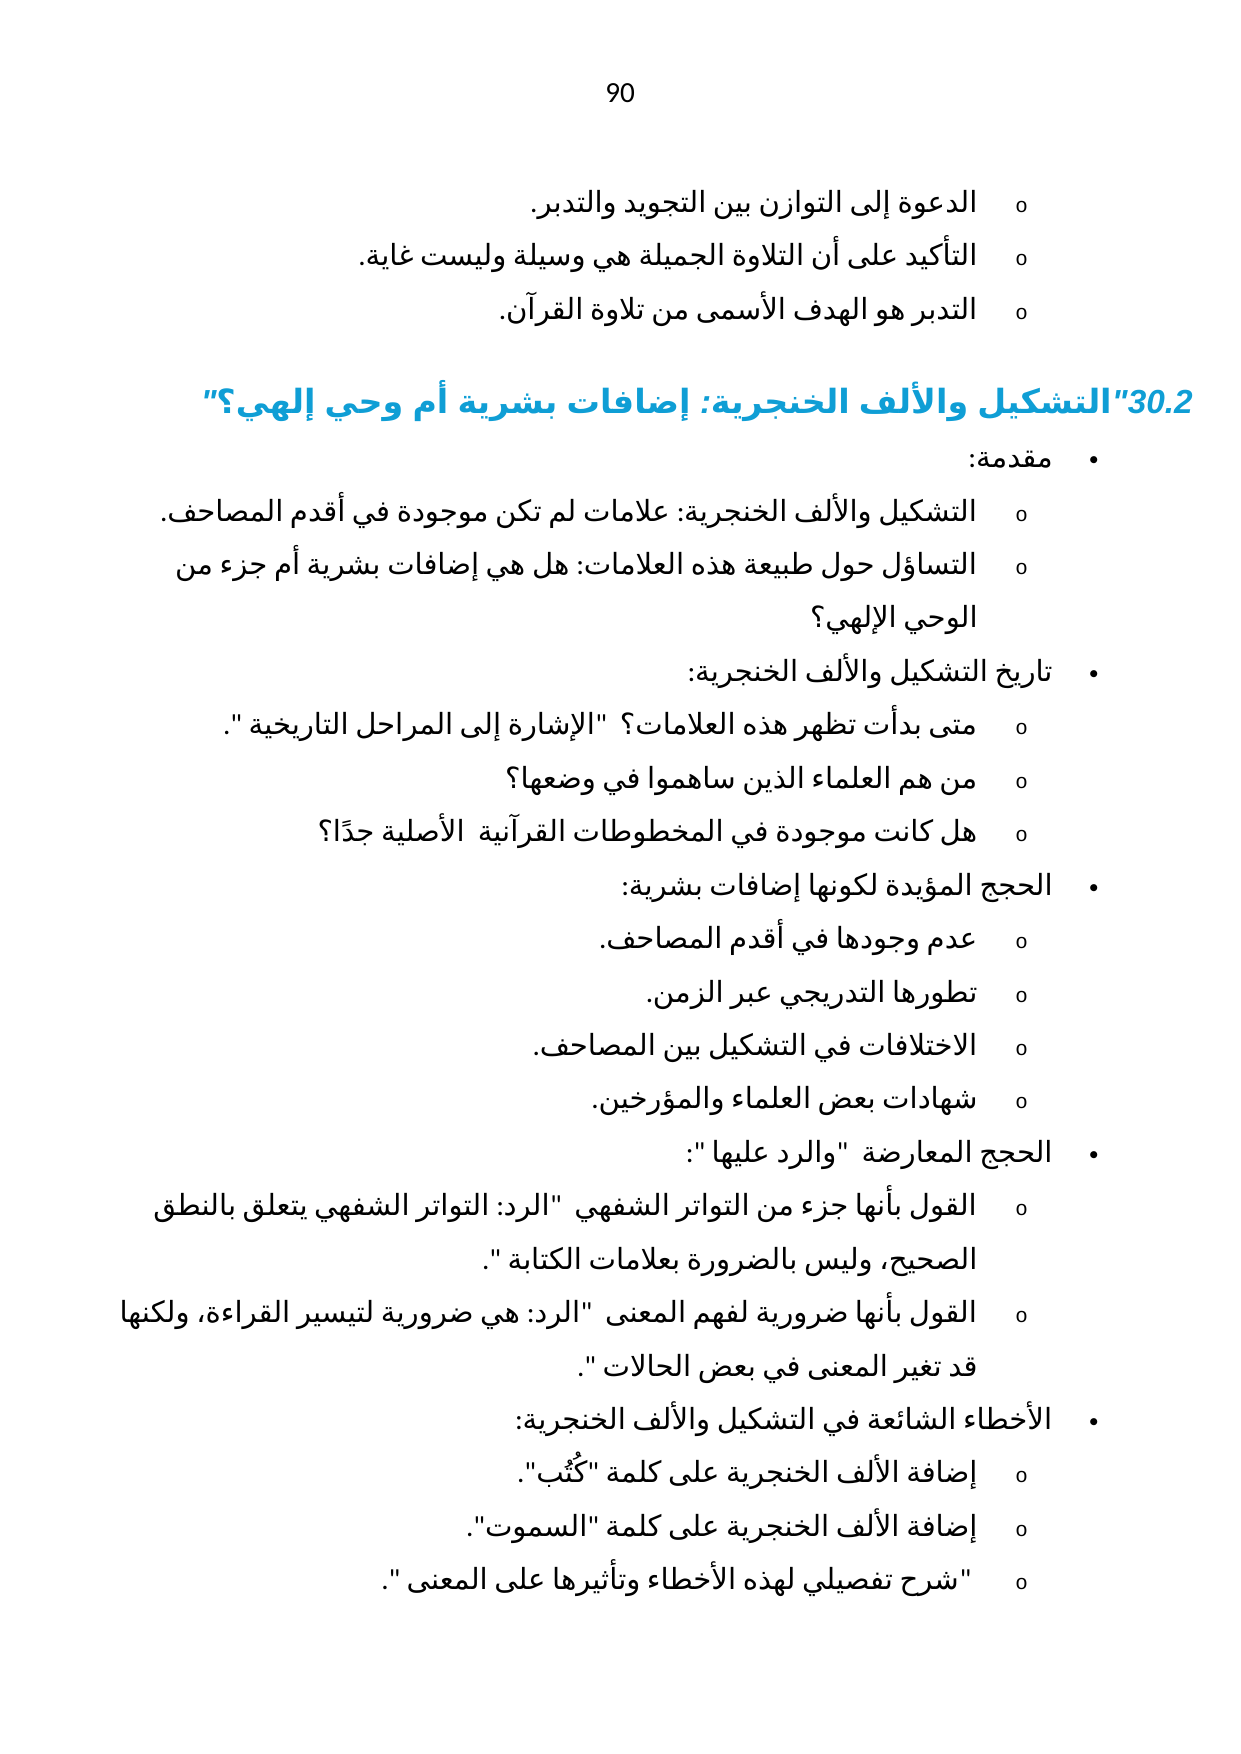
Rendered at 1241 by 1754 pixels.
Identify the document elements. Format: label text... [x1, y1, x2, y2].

subtitle "التشكيل والألف الخنجرية: إضافات بشرية أم وحي إلهي؟" [112, 382, 1128, 420]
list متى بدأت تظهر هذه العلامات؟ "الإشارة إلى المراحل التاريخية ". [112, 706, 1015, 742]
list من هم العلماء الذين ساهموا في وضعها؟ [112, 760, 1015, 796]
list القول بأنها جزء من التواتر الشفهي "الرد: التواتر الشفهي يتعلق بالنطق الصحيح، وليس بالضرورة بعلامات الكتابة ". [112, 1187, 1015, 1276]
list التساؤل حول طبيعة هذه العلامات: هل هي إضافات بشرية أم جزء من الوحي الإلهي؟ [112, 546, 1015, 635]
list الحجج المعارضة "والرد عليها ": [112, 1134, 1090, 1169]
list الاختلافات في التشكيل بين المصاحف. [112, 1027, 1015, 1063]
list التأكيد على أن التلاوة الجميلة هي وسيلة وليست غاية. [112, 237, 1015, 273]
list مقدمة: [112, 439, 1090, 475]
list إضافة الألف الخنجرية على كلمة "السموت". [112, 1508, 1015, 1544]
list الحجج المؤيدة لكونها إضافات بشرية: [112, 867, 1090, 902]
list إضافة الألف الخنجرية على كلمة "كُتُب". [112, 1454, 1015, 1490]
list شهادات بعض العلماء والمؤرخين. [112, 1081, 1015, 1116]
list الدعوة إلى التوازن بين التجويد والتدبر. [112, 184, 1015, 219]
list تطورها التدريجي عبر الزمن. [112, 974, 1015, 1009]
list هل كانت موجودة في المخطوطات القرآنية الأصلية جدًا؟ [112, 813, 1015, 849]
list القول بأنها ضرورية لفهم المعنى "الرد: هي ضرورية لتيسير القراءة، ولكنها قد تغير المعنى في بعض الحالات ". [112, 1294, 1015, 1383]
list عدم وجودها في أقدم المصاحف. [112, 920, 1015, 956]
list "شرح تفصيلي لهذه الأخطاء وتأثيرها على المعنى ". [112, 1561, 1015, 1597]
list التدبر هو الهدف الأسمى من تلاوة القرآن. [112, 291, 1015, 326]
list التشكيل والألف الخنجرية: علامات لم تكن موجودة في أقدم المصاحف. [112, 493, 1015, 528]
list تاريخ التشكيل والألف الخنجرية: [112, 653, 1090, 689]
list الأخطاء الشائعة في التشكيل والألف الخنجرية: [112, 1401, 1090, 1437]
